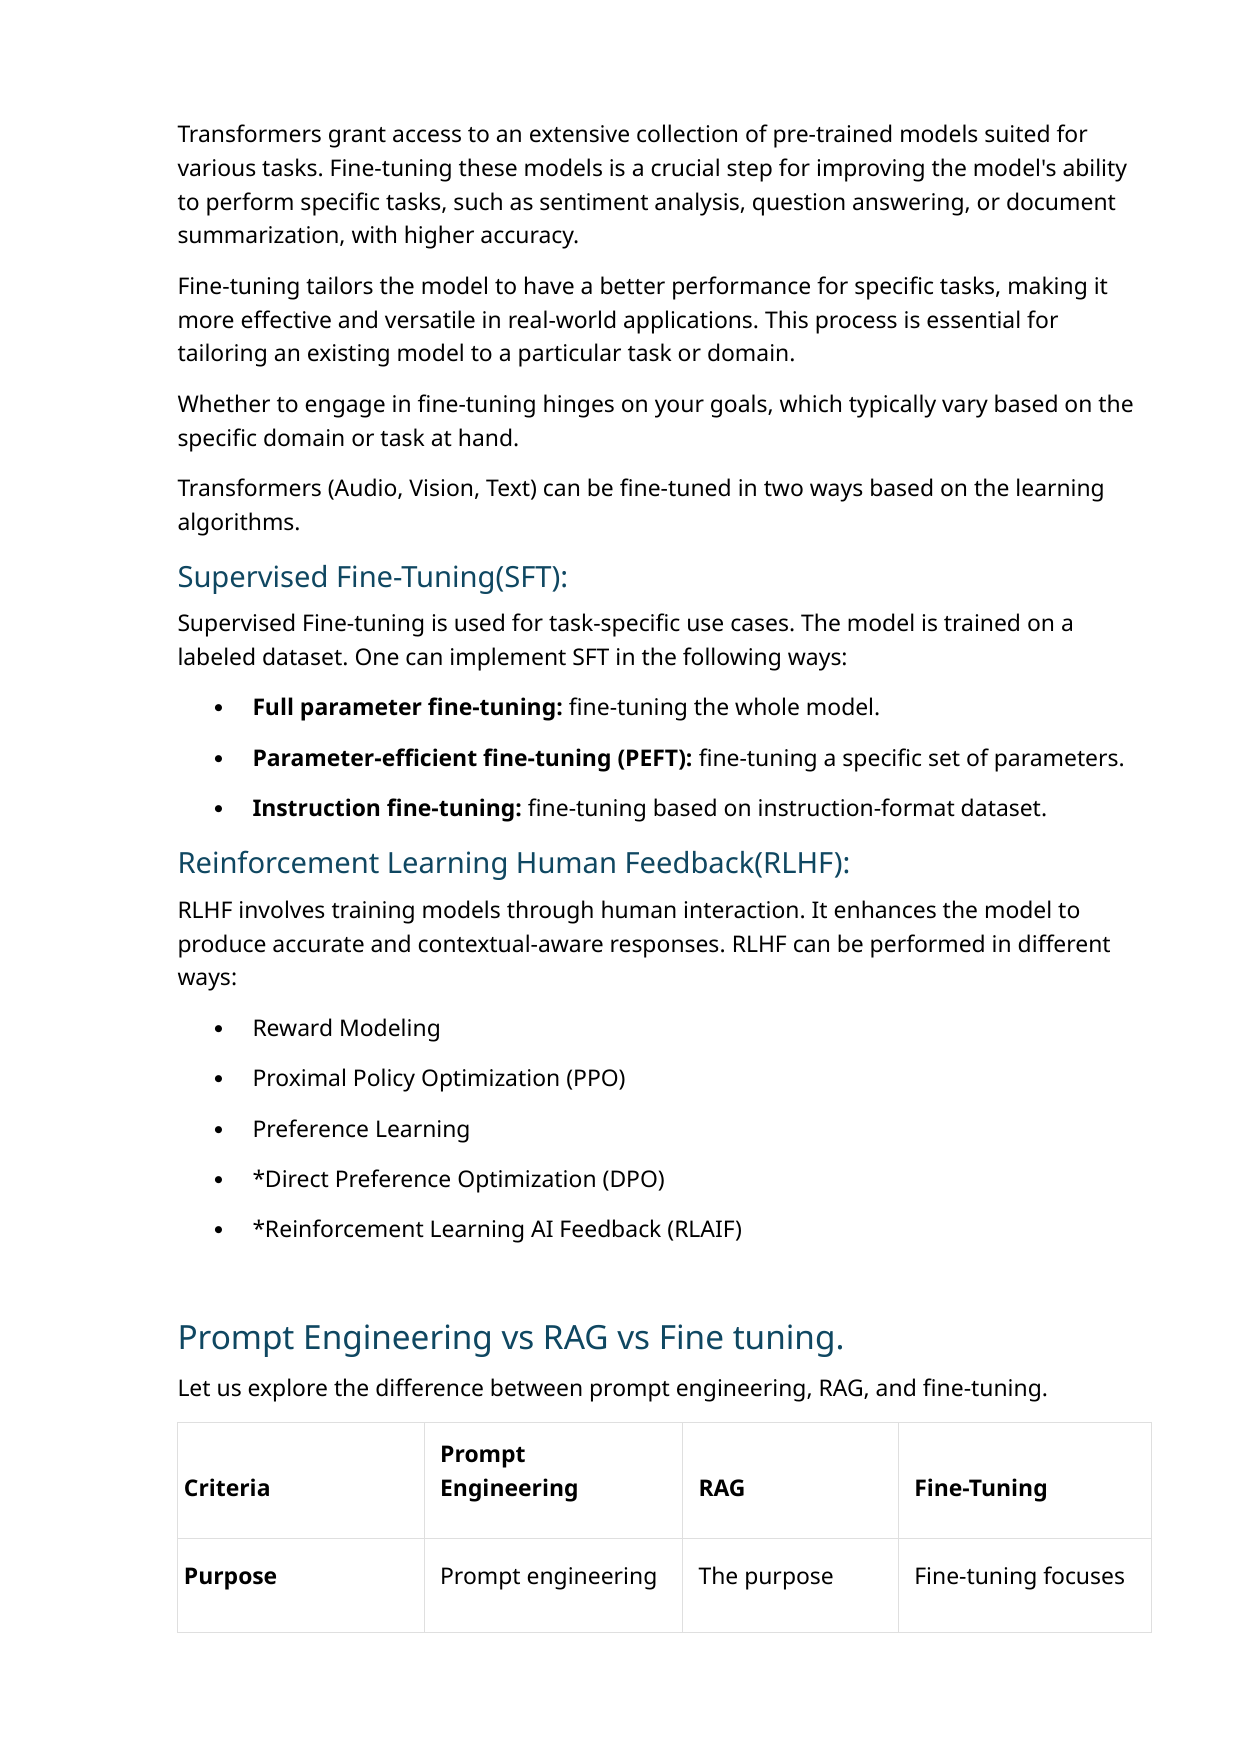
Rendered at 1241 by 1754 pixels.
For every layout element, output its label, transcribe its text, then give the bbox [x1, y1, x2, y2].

list Full parameter fine-tuning: fine-tuning the whole model. [215, 691, 1152, 723]
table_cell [899, 1539, 1151, 1632]
list *Reinforcement Learning AI Feedback (RLAIF) [215, 1213, 1152, 1244]
text Supervised Fine-tuning is used for task-specific use cases. The model is trained on a labeled dataset. One can implement SFT in the following ways: [177, 607, 1152, 672]
list Reward Modeling [215, 1012, 1152, 1043]
table_header Prompt Engineering [425, 1423, 682, 1537]
list Instruction fine-tuning: fine-tuning based on instruction-format dataset. [215, 792, 1152, 823]
table_header Criteria [178, 1423, 424, 1537]
table_header RAG [683, 1423, 898, 1537]
table_header Fine-Tuning [899, 1423, 1151, 1537]
subtitle Supervised Fine-Tuning(SFT): [177, 556, 1152, 596]
text Transformers grant access to an extensive collection of pre-trained models suited for various tasks. Fine-tuning these models is a crucial step for improving the model's ability to perform specific tasks, such as sentiment analysis, question answering, or document summarization, with higher accuracy. [177, 118, 1152, 251]
text RLHF involves training models through human interaction. It enhances the model to produce accurate and contextual-aware responses. RLHF can be performed in different ways: [177, 894, 1152, 992]
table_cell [425, 1539, 682, 1632]
list *Direct Preference Optimization (DPO) [215, 1163, 1152, 1194]
text Whether to engage in fine-tuning hinges on your goals, which typically vary based on the specific domain or task at hand. [177, 388, 1152, 453]
table_cell Purpose [178, 1539, 424, 1632]
list Preference Learning [215, 1112, 1152, 1144]
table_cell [683, 1539, 898, 1632]
list Proximal Policy Optimization (PPO) [215, 1062, 1152, 1093]
subtitle Reinforcement Learning Human Feedback(RLHF): [177, 843, 1152, 882]
text Transformers (Audio, Vision, Text) can be fine-tuned in two ways based on the learning algorithms. [177, 472, 1152, 537]
subtitle Prompt Engineering vs RAG vs Fine tuning. [177, 1314, 1152, 1359]
text Let us explore the difference between prompt engineering, RAG, and fine-tuning. [177, 1371, 1152, 1403]
text Fine-tuning tailors the model to have a better performance for specific tasks, making it more effective and versatile in real-world applications. This process is essential for tailoring an existing model to a particular task or domain. [177, 270, 1152, 368]
list Parameter-efficient fine-tuning (PEFT): fine-tuning a specific set of parameters. [215, 742, 1152, 773]
